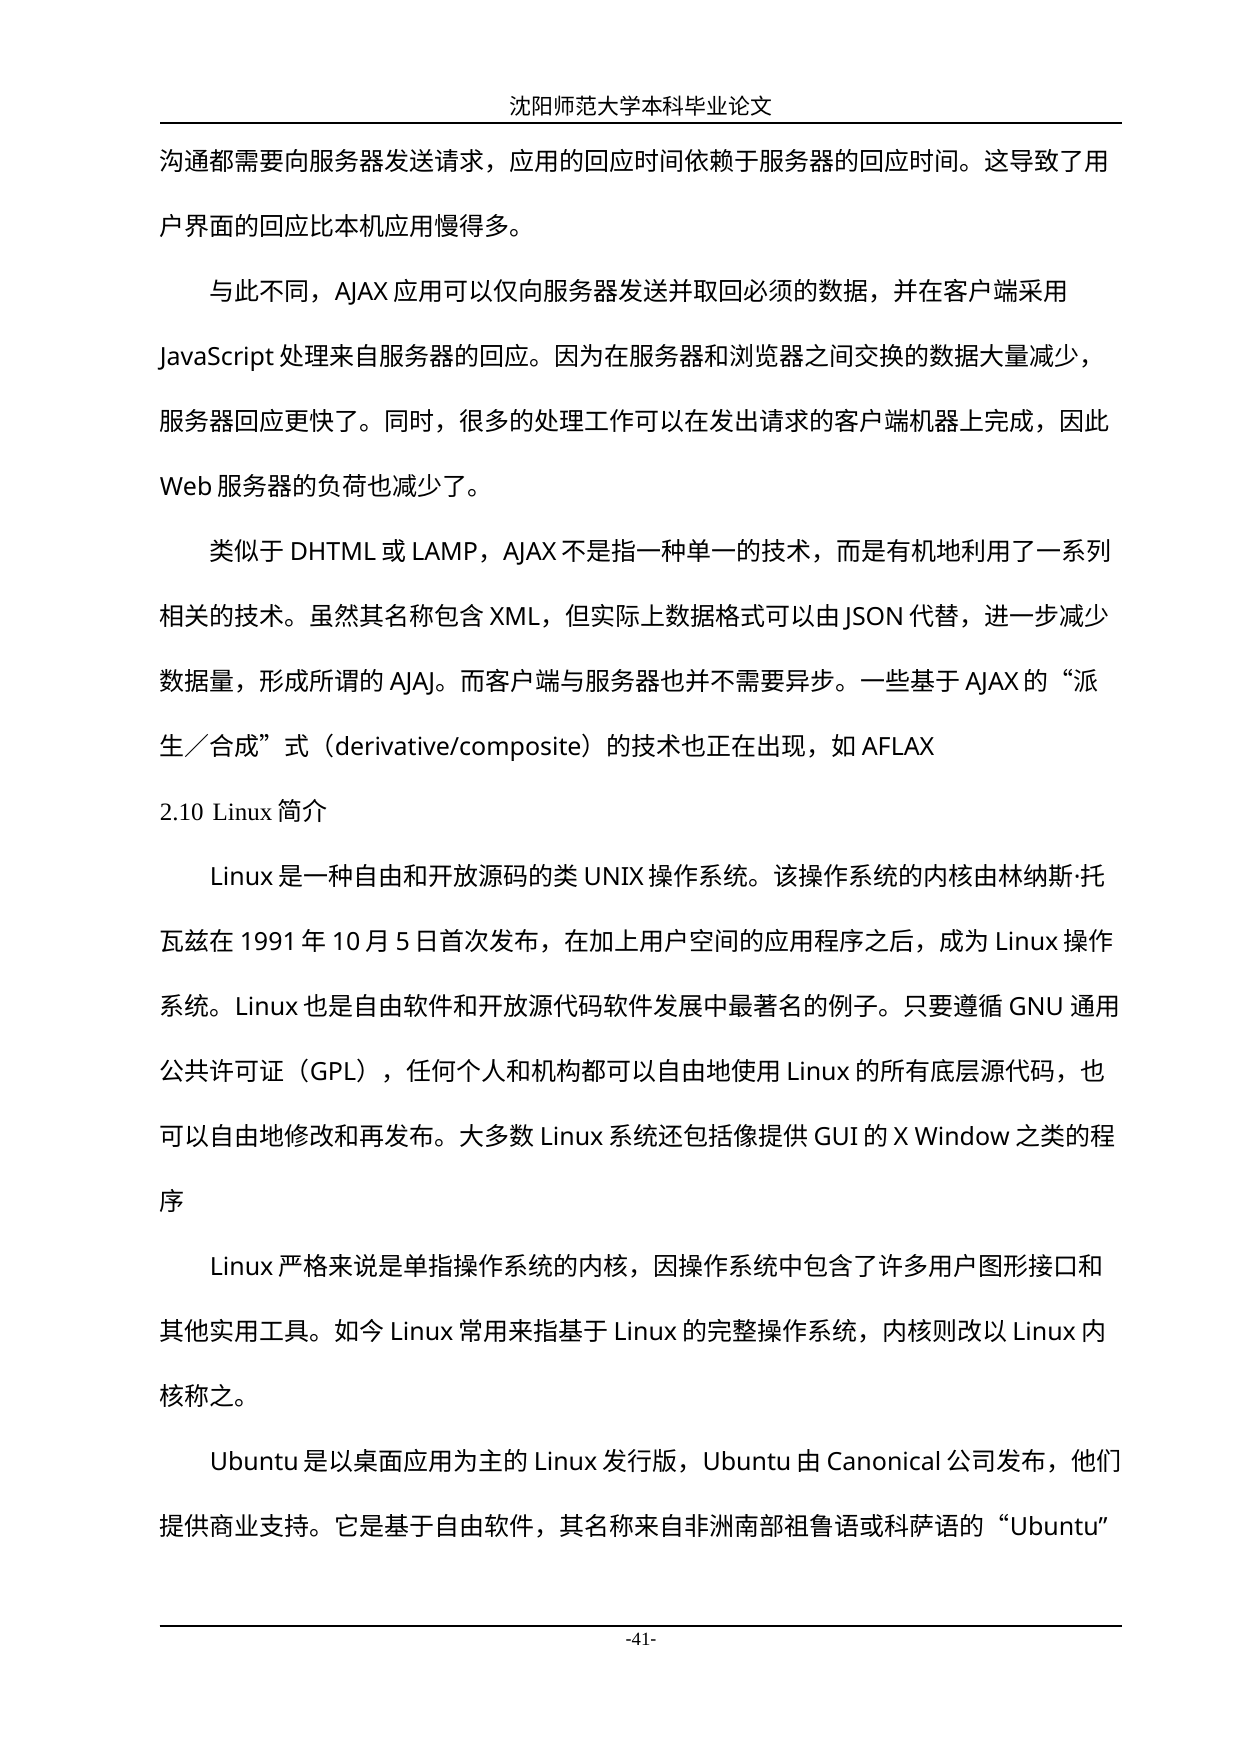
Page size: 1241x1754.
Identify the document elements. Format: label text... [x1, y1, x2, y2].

text 与此不同，AJAX应用可以仅向服务器发送并取回必须的数据，并在客户端采用JavaScript处理来自服务器的回应。因为在服务器和浏览器之间交换的数据大量减少，服务器回应更快了。同时，很多的处理工作可以在发出请求的客户端机器上完成，因此Web服务器的负荷也减少了。 [159, 257, 1122, 517]
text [159, 127, 1122, 257]
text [159, 1427, 1122, 1557]
text 类似于DHTML或LAMP，AJAX不是指一种单一的技术，而是有机地利用了一系列相关的技术。虽然其名称包含XML，但实际上数据格式可以由JSON代替，进一步减少数据量，形成所谓的AJAJ。而客户端与服务器也并不需要异步。一些基于AJAX的“派生／合成”式（derivative/composite）的技术也正在出现，如AFLAX [159, 517, 1122, 777]
subtitle 2.10 Linux简介 [159, 777, 1122, 842]
text Linux严格来说是单指操作系统的内核，因操作系统中包含了许多用户图形接口和其他实用工具。如今Linux常用来指基于Linux的完整操作系统，内核则改以Linux内核称之。 [159, 1232, 1122, 1427]
text Linux是一种自由和开放源码的类UNIX操作系统。该操作系统的内核由林纳斯·托瓦兹在1991年10月5日首次发布，在加上用户空间的应用程序之后，成为Linux操作系统。Linux也是自由软件和开放源代码软件发展中最著名的例子。只要遵循GNU 通用公共许可证（GPL），任何个人和机构都可以自由地使用Linux的所有底层源代码，也可以自由地修改和再发布。大多数Linux系统还包括像提供GUI的X Window之类的程序 [159, 842, 1122, 1232]
